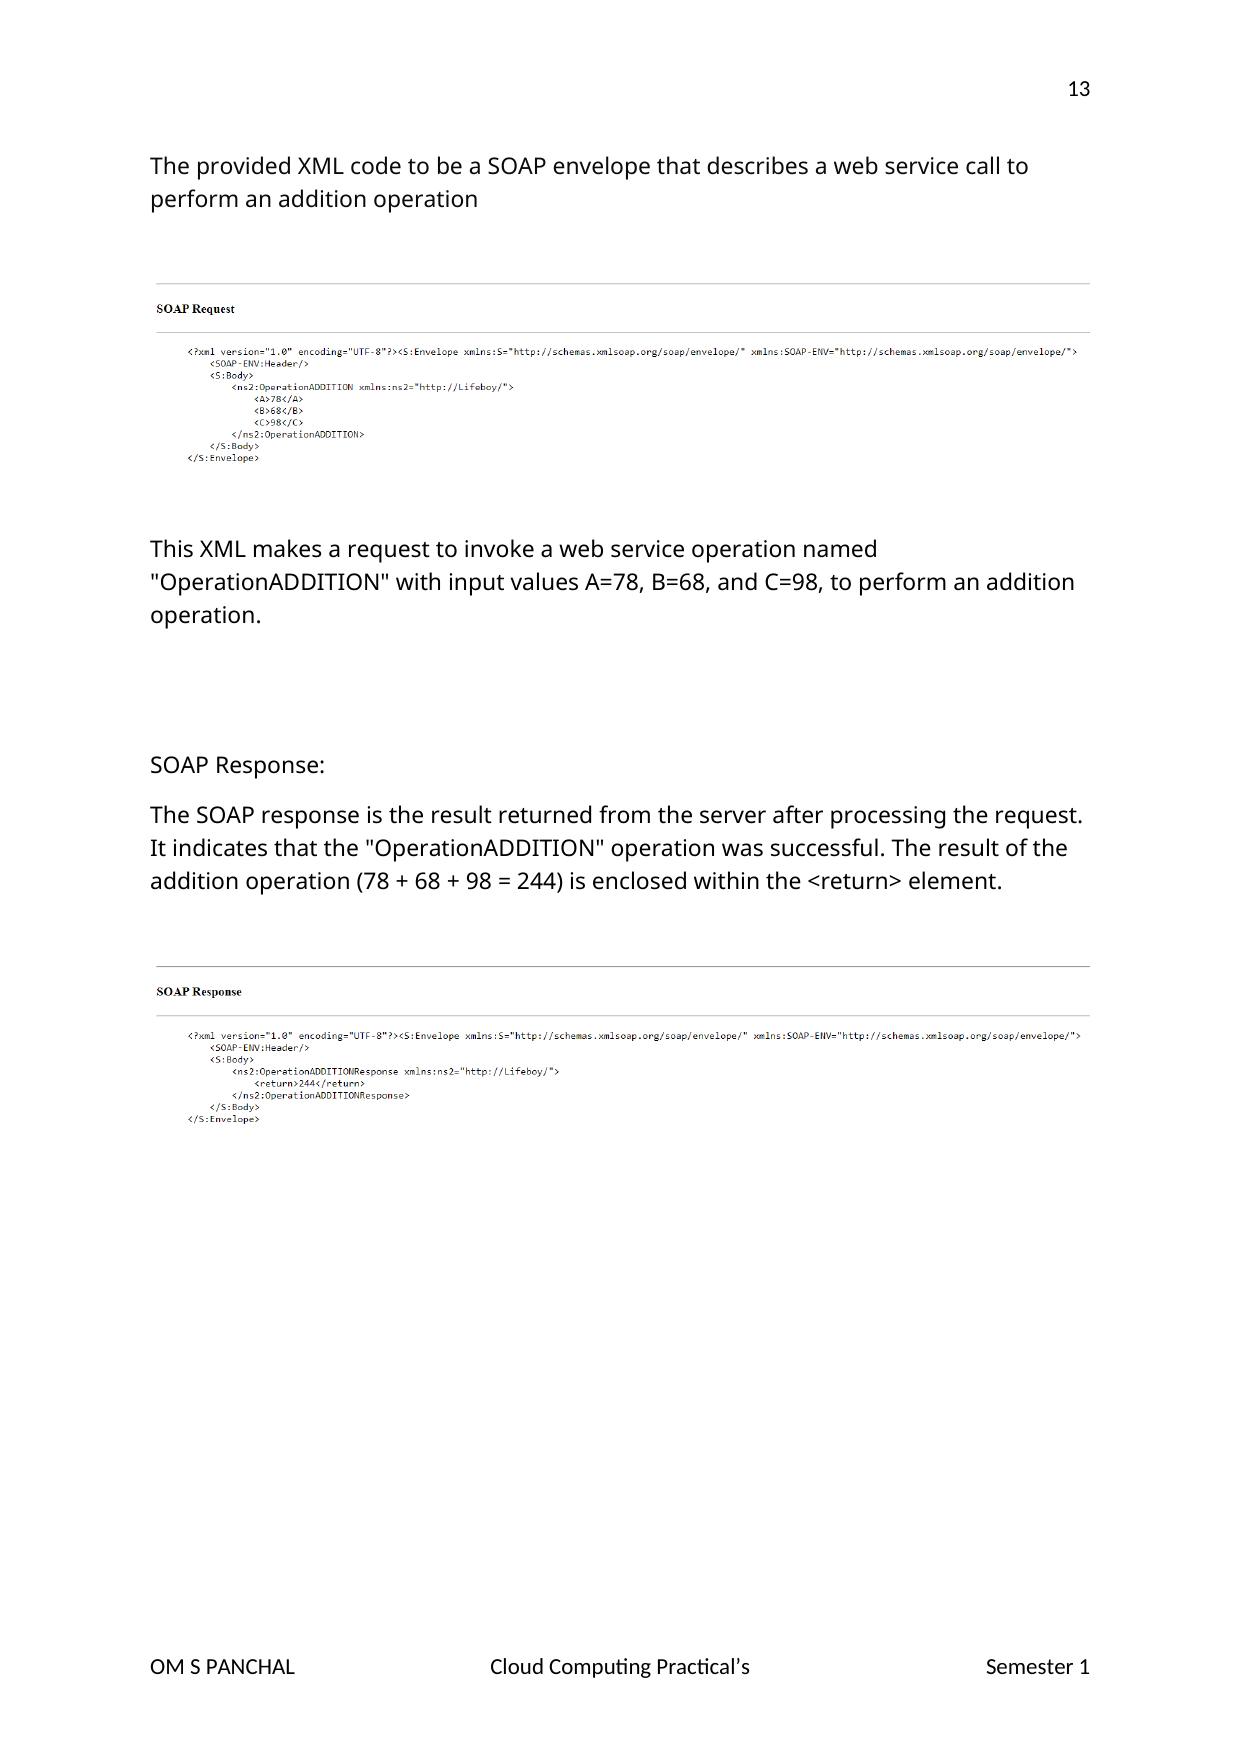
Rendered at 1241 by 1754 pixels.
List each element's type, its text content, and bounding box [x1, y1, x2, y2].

text This XML makes a request to invoke a web service operation named "OperationADDITION" with input values A=78, B=68, and C=98, to perform an addition operation. [150, 533, 1090, 631]
text SOAP Response: [150, 749, 1090, 780]
text The provided XML code to be a SOAP envelope that describes a web service call to perform an addition operation [150, 150, 1090, 214]
picture [150, 964, 1090, 1125]
text The SOAP response is the result returned from the server after processing the request. It indicates that the "OperationADDITION" operation was successful. The result of the addition operation (78 + 68 + 98 = 244) is enclosed within the <return> element. [150, 798, 1090, 896]
picture [150, 282, 1091, 465]
